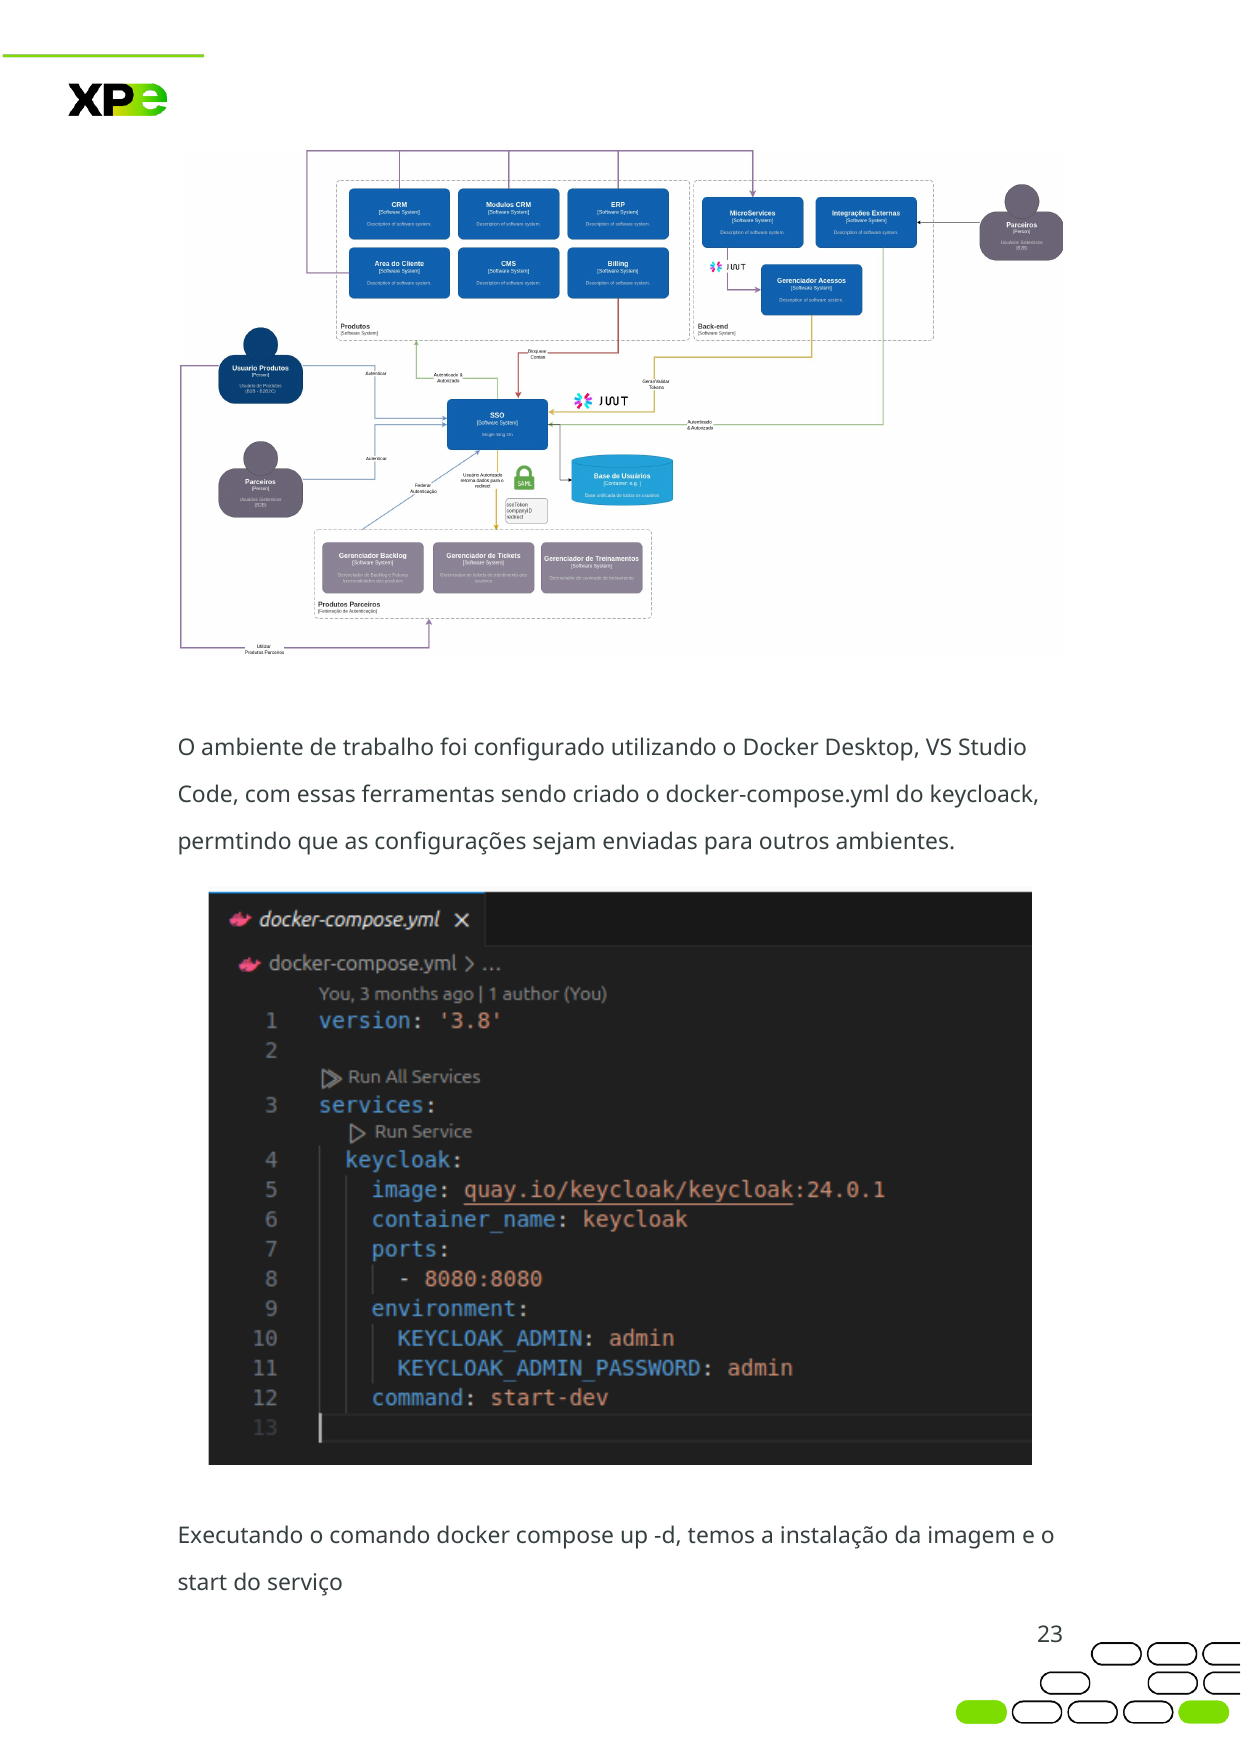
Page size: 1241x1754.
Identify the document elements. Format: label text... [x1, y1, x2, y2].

text Executando o comando docker compose up -d, temos a instalação da imagem e o start do serviço [177, 1519, 1063, 1597]
picture [2, 51, 1063, 655]
picture [955, 1642, 1241, 1724]
text O ambiente de trabalho foi configurado utilizando o Docker Desktop, VS Studio Code, com essas ferramentas sendo criado o docker-compose.yml do keycloack, permtindo que as configurações sejam enviadas para outros ambientes. [177, 731, 1063, 856]
picture [208, 886, 1032, 1465]
